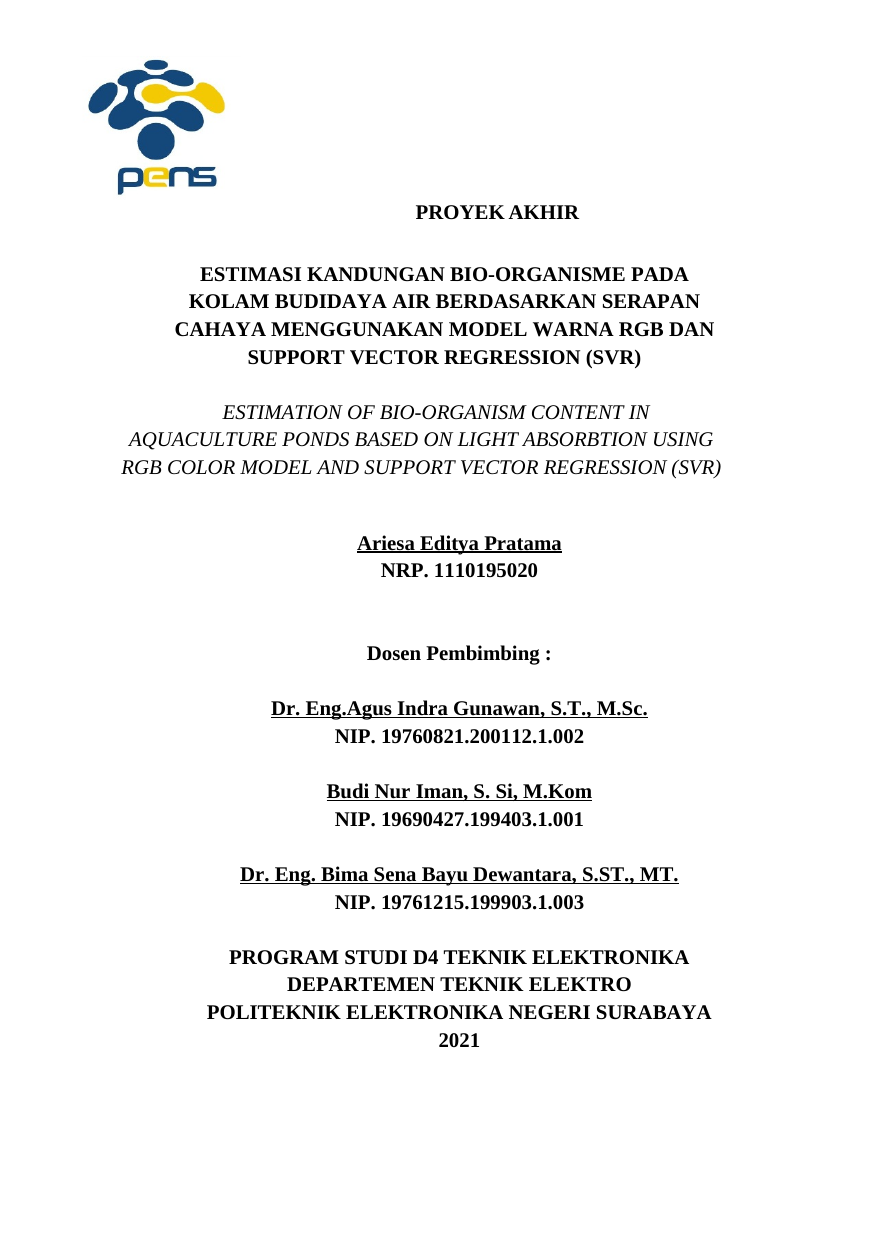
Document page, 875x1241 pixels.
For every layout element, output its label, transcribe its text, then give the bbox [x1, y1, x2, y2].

text Dosen Pembimbing : [162, 641, 726, 665]
text NRP. 1110195020 [162, 558, 726, 582]
text Dr. Eng. Bima Sena Bayu Dewantara, S.ST., MT. [162, 862, 726, 886]
text ESTIMATION OF BIO-ORGANISM CONTENT IN AQUACULTURE PONDS BASED ON LIGHT ABSORBTION USING RGB COLOR MODEL AND SUPPORT VECTOR REGRESSION (SVR) [118, 400, 726, 479]
text DEPARTEMEN TEKNIK ELEKTRO [162, 972, 726, 996]
text 2021 [162, 1028, 726, 1052]
text POLITEKNIK ELEKTRONIKA NEGERI SURABAYA [162, 1000, 726, 1024]
text NIP. 19760821.200112.1.002 [162, 724, 726, 748]
text NIP. 19690427.199403.1.001 [162, 807, 726, 831]
text PROGRAM STUDI D4 TEKNIK ELEKTRONIKA [162, 945, 726, 969]
text Dr. Eng.Agus Indra Gunawan, S.T., M.Sc. [162, 696, 726, 720]
text NIP. 19761215.199903.1.003 [162, 889, 726, 914]
subtitle PROYEK AKHIR [193, 200, 726, 224]
picture [82, 56, 242, 204]
text Budi Nur Iman, S. Si, M.Kom [162, 779, 726, 803]
text ESTIMASI KANDUNGAN BIO-ORGANISME PADA KOLAM BUDIDAYA AIR BERDASARKAN SERAPAN CAHAYA MENGGUNAKAN MODEL WARNA RGB DAN SUPPORT VECTOR REGRESSION (SVR) [162, 262, 726, 369]
text Ariesa Editya Pratama [162, 531, 726, 555]
